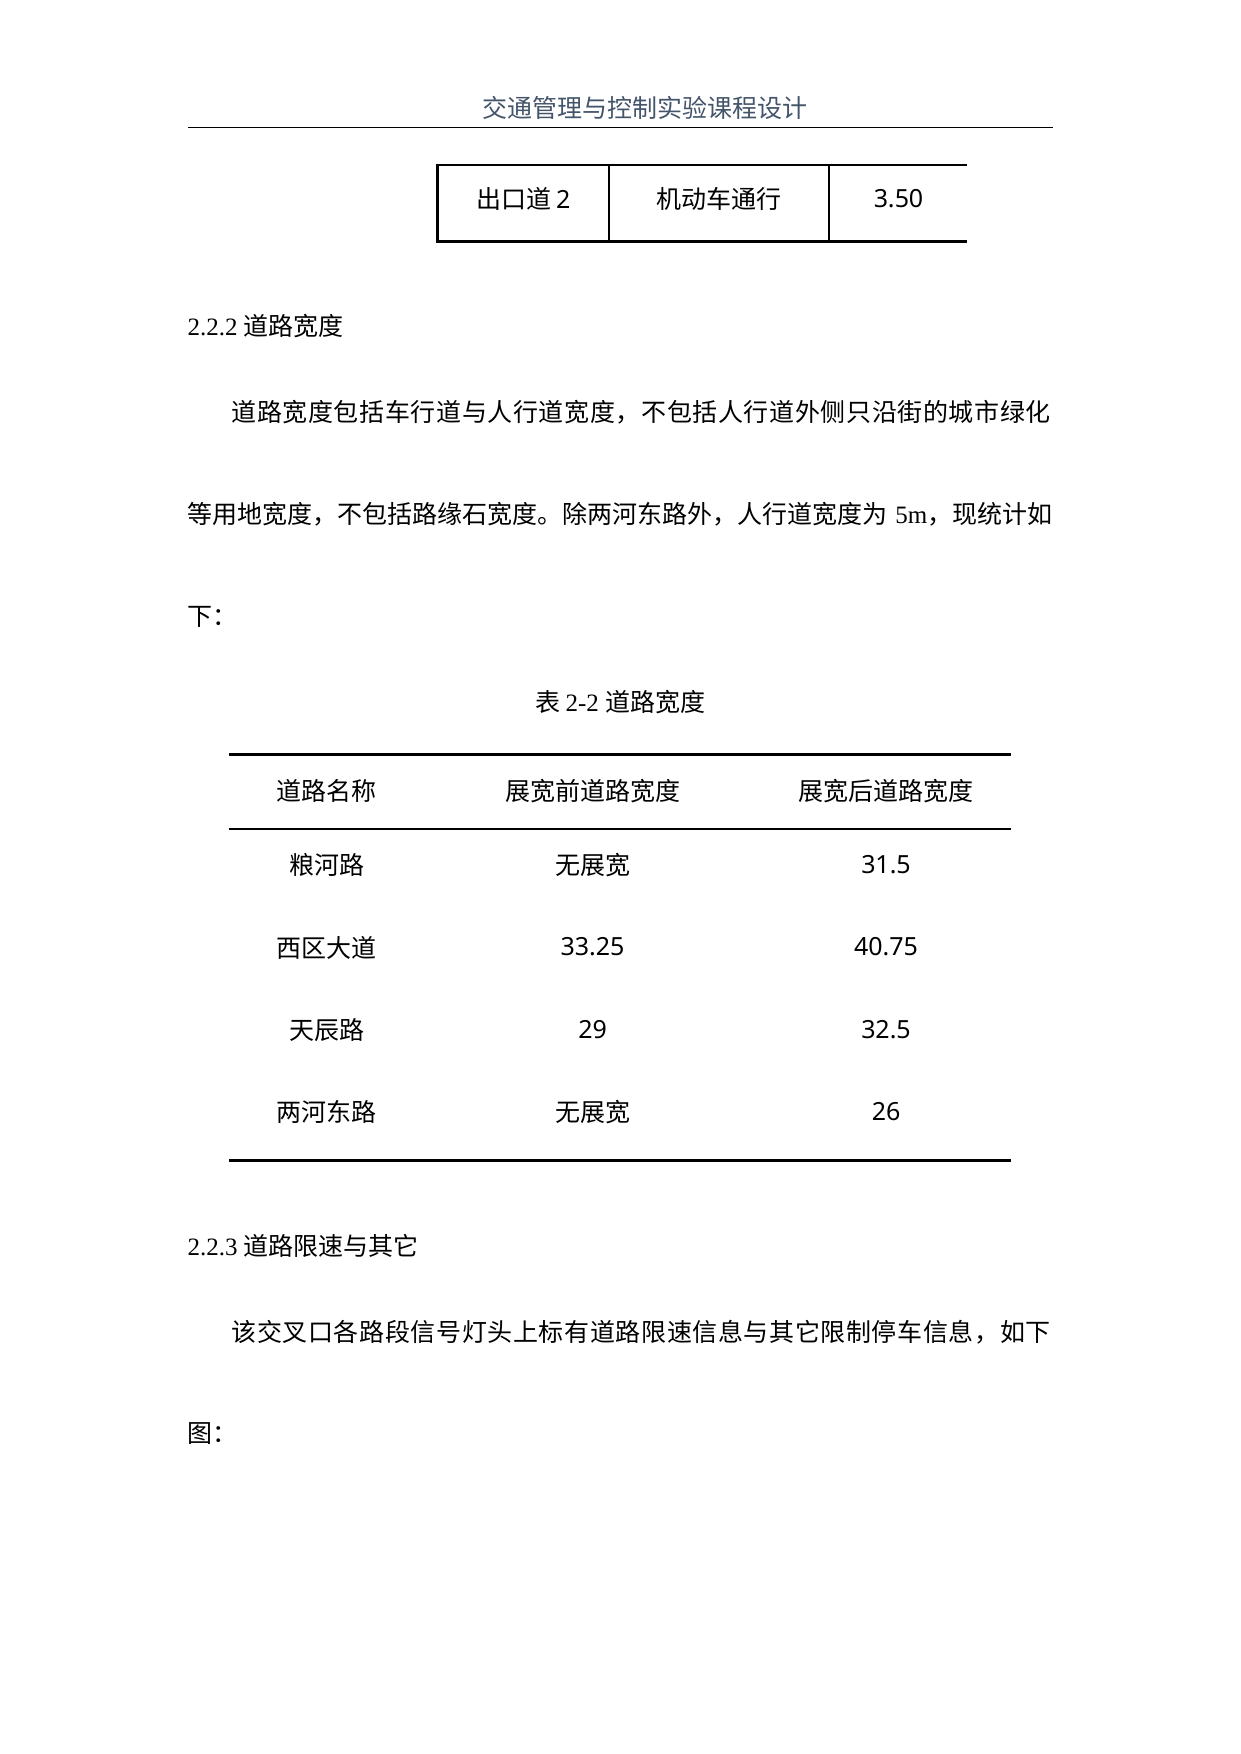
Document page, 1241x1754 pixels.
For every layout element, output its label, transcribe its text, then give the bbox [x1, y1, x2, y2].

table_cell 粮河路 [229, 830, 424, 912]
table_cell 两河东路 [229, 1077, 424, 1159]
table_cell 机动车通行 [610, 166, 828, 240]
text 2.2.3 道路限速与其它 [187, 1210, 1053, 1278]
table_cell 西区大道 [229, 912, 424, 994]
text 2.2.2 道路宽度 [187, 291, 1053, 359]
table_cell 26 [760, 1077, 1011, 1159]
table_cell 33.25 [425, 912, 760, 994]
table_cell 无展宽 [425, 1077, 760, 1159]
table_header 道路名称 [229, 756, 424, 828]
text 道路宽度包括车行道与人行道宽度，不包括人行道外侧只沿街的城市绿化等用地宽度，不包括路缘石宽度。除两河东路外，人行道宽度为5m，现统计如下： [187, 377, 1053, 648]
text 该交叉口各路段信号灯头上标有道路限速信息与其它限制停车信息，如下图： [187, 1296, 1053, 1466]
table_cell 天辰路 [229, 994, 424, 1077]
text 表2-2 道路宽度 [187, 667, 1053, 734]
table_header 展宽后道路宽度 [760, 756, 1011, 828]
table_cell 31.5 [760, 830, 1011, 912]
table_header 展宽前道路宽度 [425, 756, 760, 828]
table_cell 40.75 [760, 912, 1011, 994]
table_cell 无展宽 [425, 830, 760, 912]
table_cell 出口道2 [439, 166, 608, 240]
table_cell 29 [425, 994, 760, 1077]
table_cell 3.50 [830, 166, 967, 240]
table_cell 32.5 [760, 994, 1011, 1077]
